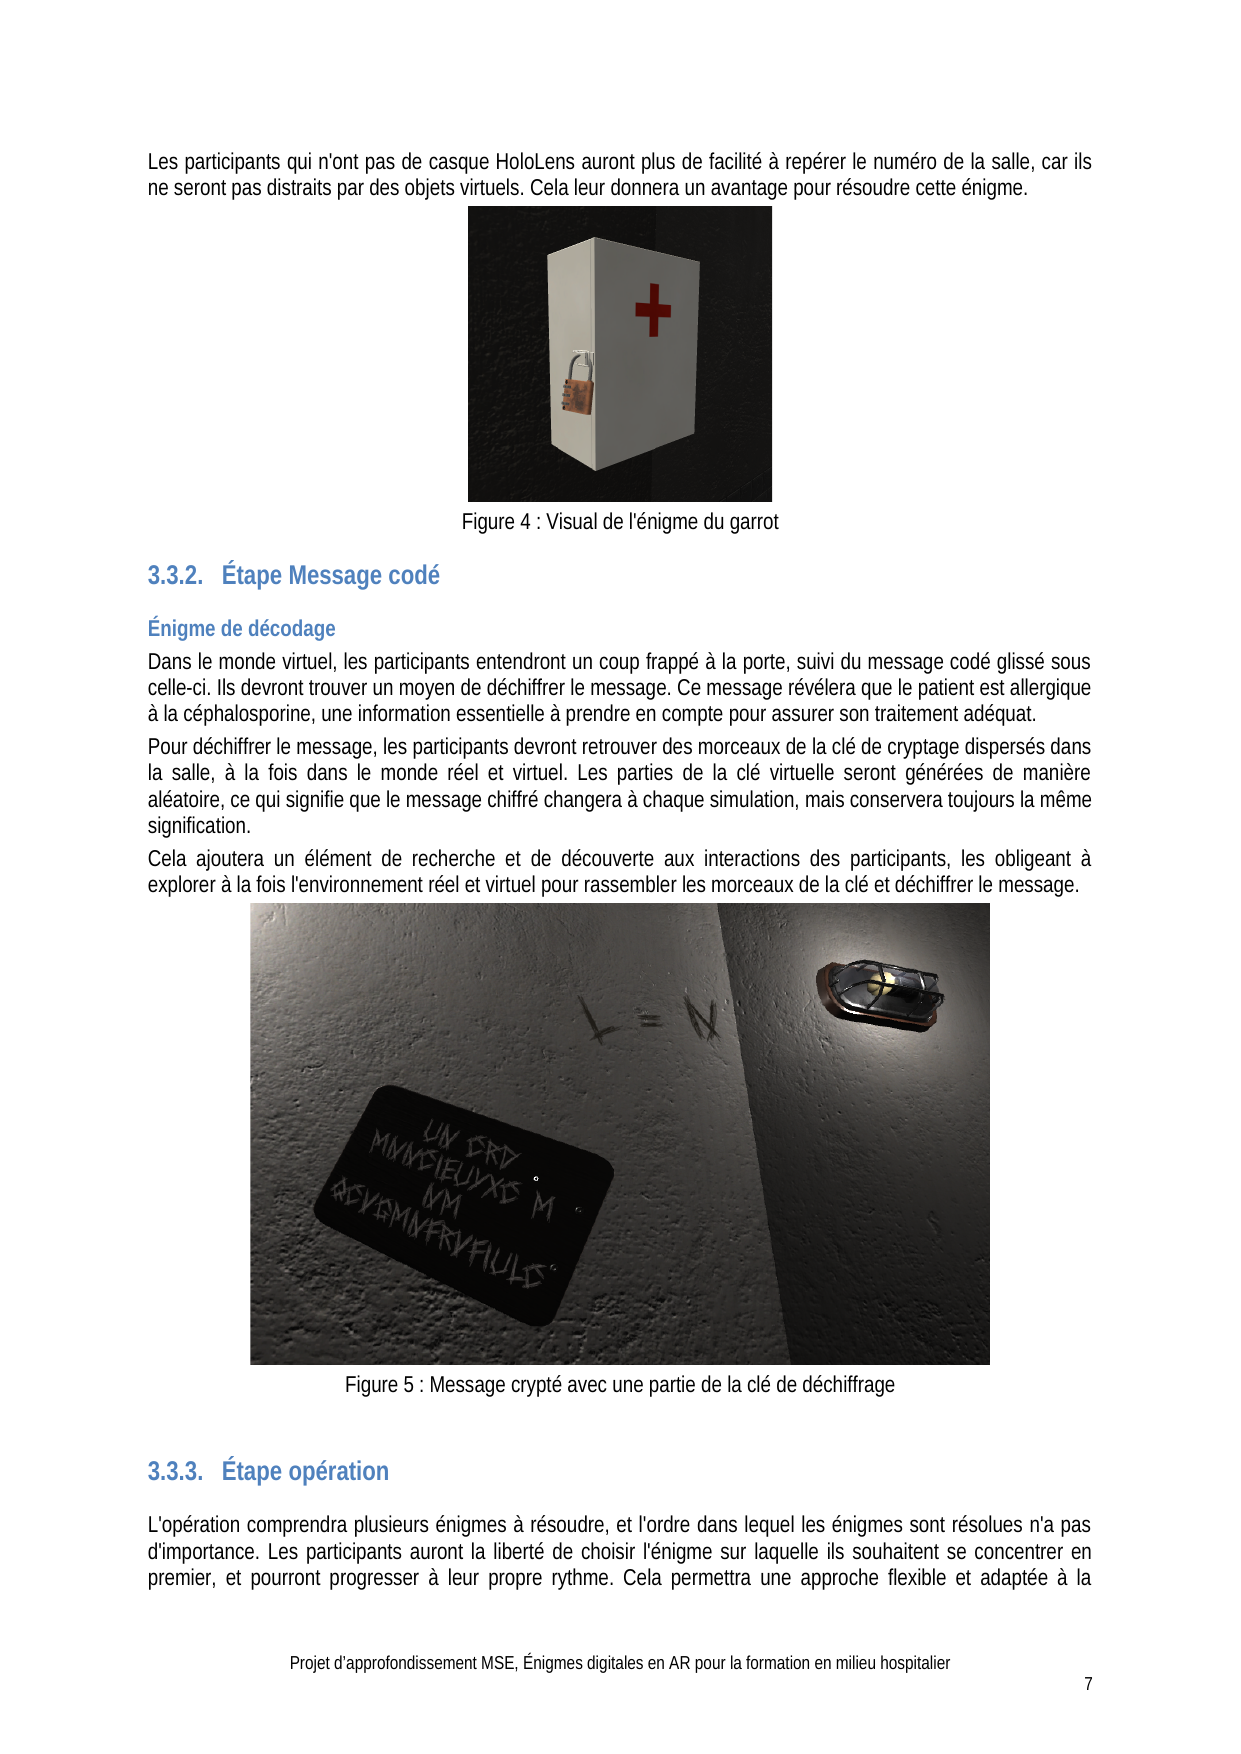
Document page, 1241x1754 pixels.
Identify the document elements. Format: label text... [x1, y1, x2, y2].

text Cela ajoutera un élément de recherche et de découverte aux interactions des participants, les obligeant à explorer à la fois l'environnement réel et virtuel pour rassembler les morceaux de la clé et déchiffrer le message. [148, 845, 1092, 897]
picture [468, 206, 773, 502]
text Figure 4 : Visual de l'énigme du garrot [148, 508, 1092, 534]
subtitle Étape opération [148, 1455, 1092, 1486]
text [148, 1511, 1092, 1590]
subtitle Étape Message codé [148, 559, 1092, 590]
text Dans le monde virtuel, les participants entendront un coup frappé à la porte, suivi du message codé glissé sous celle-ci. Ils devront trouver un moyen de déchiffrer le message. Ce message révélera que le patient est allergique à la céphalosporine, une information essentielle à prendre en compte pour assurer son traitement adéquat. [148, 648, 1092, 727]
text Figure 5 : Message crypté avec une partie de la clé de déchiffrage [148, 1371, 1092, 1398]
text Pour déchiffrer le message, les participants devront retrouver des morceaux de la clé de cryptage dispersés dans la salle, à la fois dans le monde réel et virtuel. Les parties de la clé virtuelle seront générées de manière aléatoire, ce qui signifie que le message chiffré changera à chaque simulation, mais conservera toujours la même signification. [148, 733, 1092, 838]
picture [250, 903, 990, 1365]
subtitle Énigme de décodage [148, 615, 1092, 641]
text Les participants qui n'ont pas de casque HoloLens auront plus de facilité à repérer le numéro de la salle, car ils ne seront pas distraits par des objets virtuels. Cela leur donnera un avantage pour résoudre cette énigme. [148, 148, 1092, 200]
